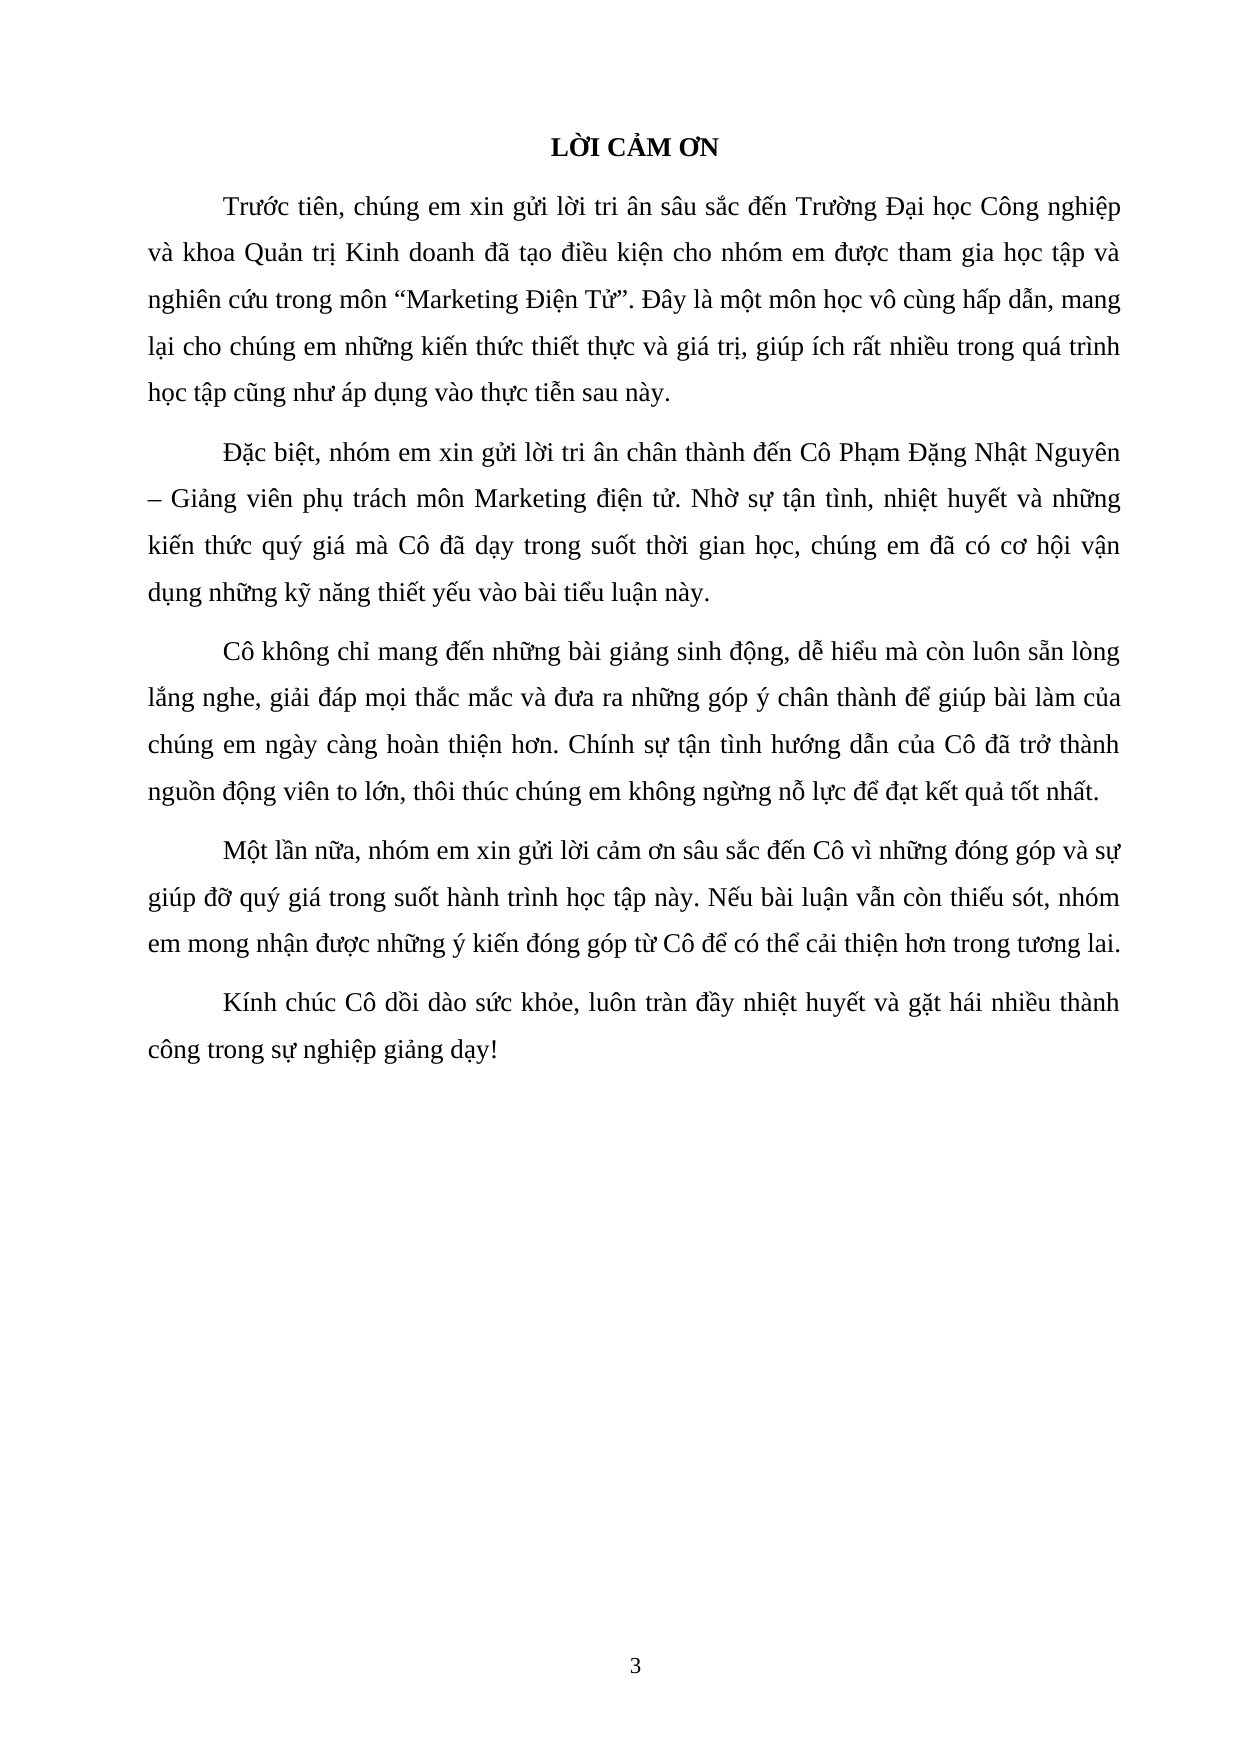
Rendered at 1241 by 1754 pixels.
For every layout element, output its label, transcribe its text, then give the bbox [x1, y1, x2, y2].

text Cô không chỉ mang đến những bài giảng sinh động, dễ hiểu mà còn luôn sẵn lòng lắng nghe, giải đáp mọi thắc mắc và đưa ra những góp ý chân thành để giúp bài làm của chúng em ngày càng hoàn thiện hơn. Chính sự tận tình hướng dẫn của Cô đã trở thành nguồn động viên to lớn, thôi thúc chúng em không ngừng nỗ lực để đạt kết quả tốt nhất. [148, 635, 1122, 806]
text Đặc biệt, nhóm em xin gửi lời tri ân chân thành đến Cô Phạm Đặng Nhật Nguyên – Giảng viên phụ trách môn Marketing điện tử. Nhờ sự tận tình, nhiệt huyết và những kiến thức quý giá mà Cô đã dạy trong suốt thời gian học, chúng em đã có cơ hội vận dụng những kỹ năng thiết yếu vào bài tiểu luận này. [148, 436, 1122, 607]
text Một lần nữa, nhóm em xin gửi lời cảm ơn sâu sắc đến Cô vì những đóng góp và sự giúp đỡ quý giá trong suốt hành trình học tập này. Nếu bài luận vẫn còn thiếu sót, nhóm em mong nhận được những ý kiến đóng góp từ Cô để có thể cải thiện hơn trong tương lai. [148, 834, 1122, 958]
subtitle LỜI CẢM ƠN [148, 131, 1122, 162]
text Kính chúc Cô dồi dào sức khỏe, luôn tràn đầy nhiệt huyết và gặt hái nhiều thành công trong sự nghiệp giảng dạy! [148, 986, 1122, 1064]
text Trước tiên, chúng em xin gửi lời tri ân sâu sắc đến Trường Đại học Công nghiệp và khoa Quản trị Kinh doanh đã tạo điều kiện cho nhóm em được tham gia học tập và nghiên cứu trong môn “Marketing Điện Tử”. Đây là một môn học vô cùng hấp dẫn, mang lại cho chúng em những kiến thức thiết thực và giá trị, giúp ích rất nhiều trong quá trình học tập cũng như áp dụng vào thực tiễn sau này. [148, 190, 1122, 408]
